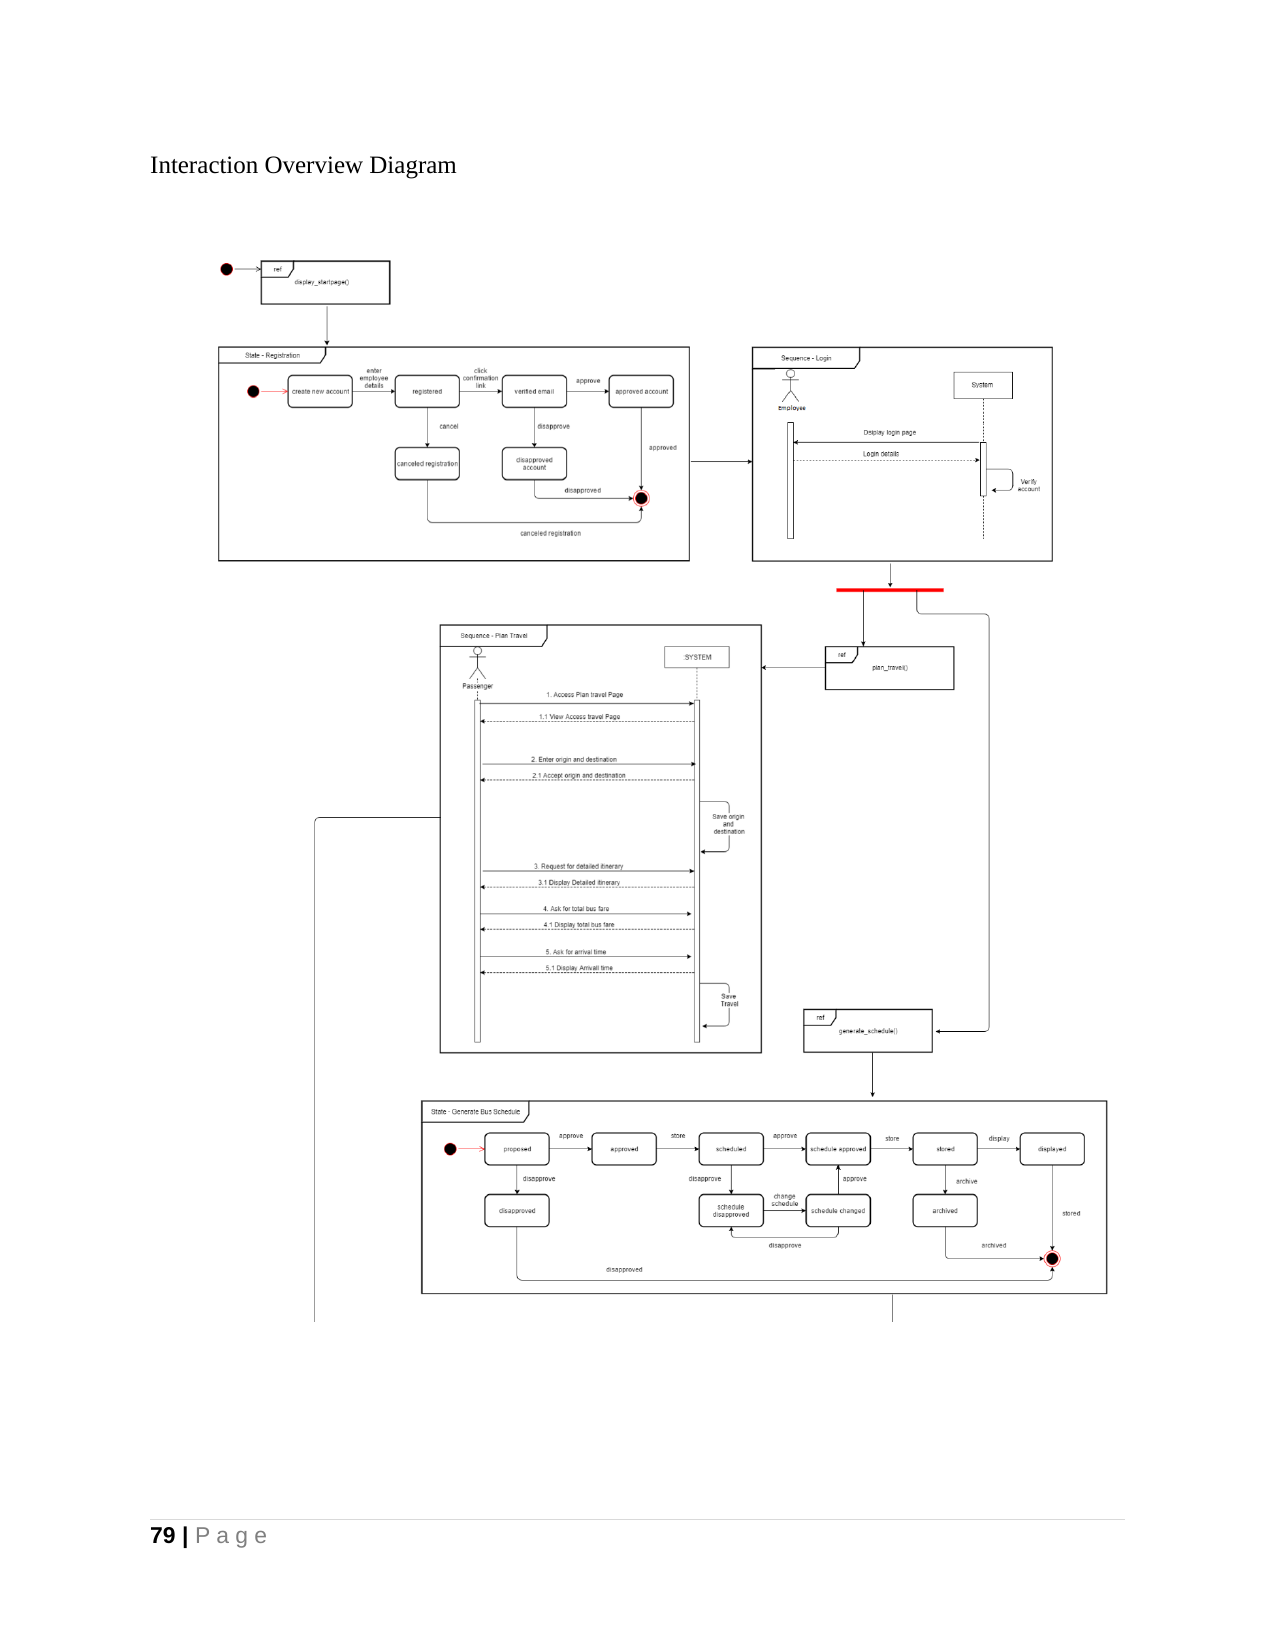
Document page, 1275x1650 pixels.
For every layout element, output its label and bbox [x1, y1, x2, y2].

picture [150, 260, 1125, 1322]
